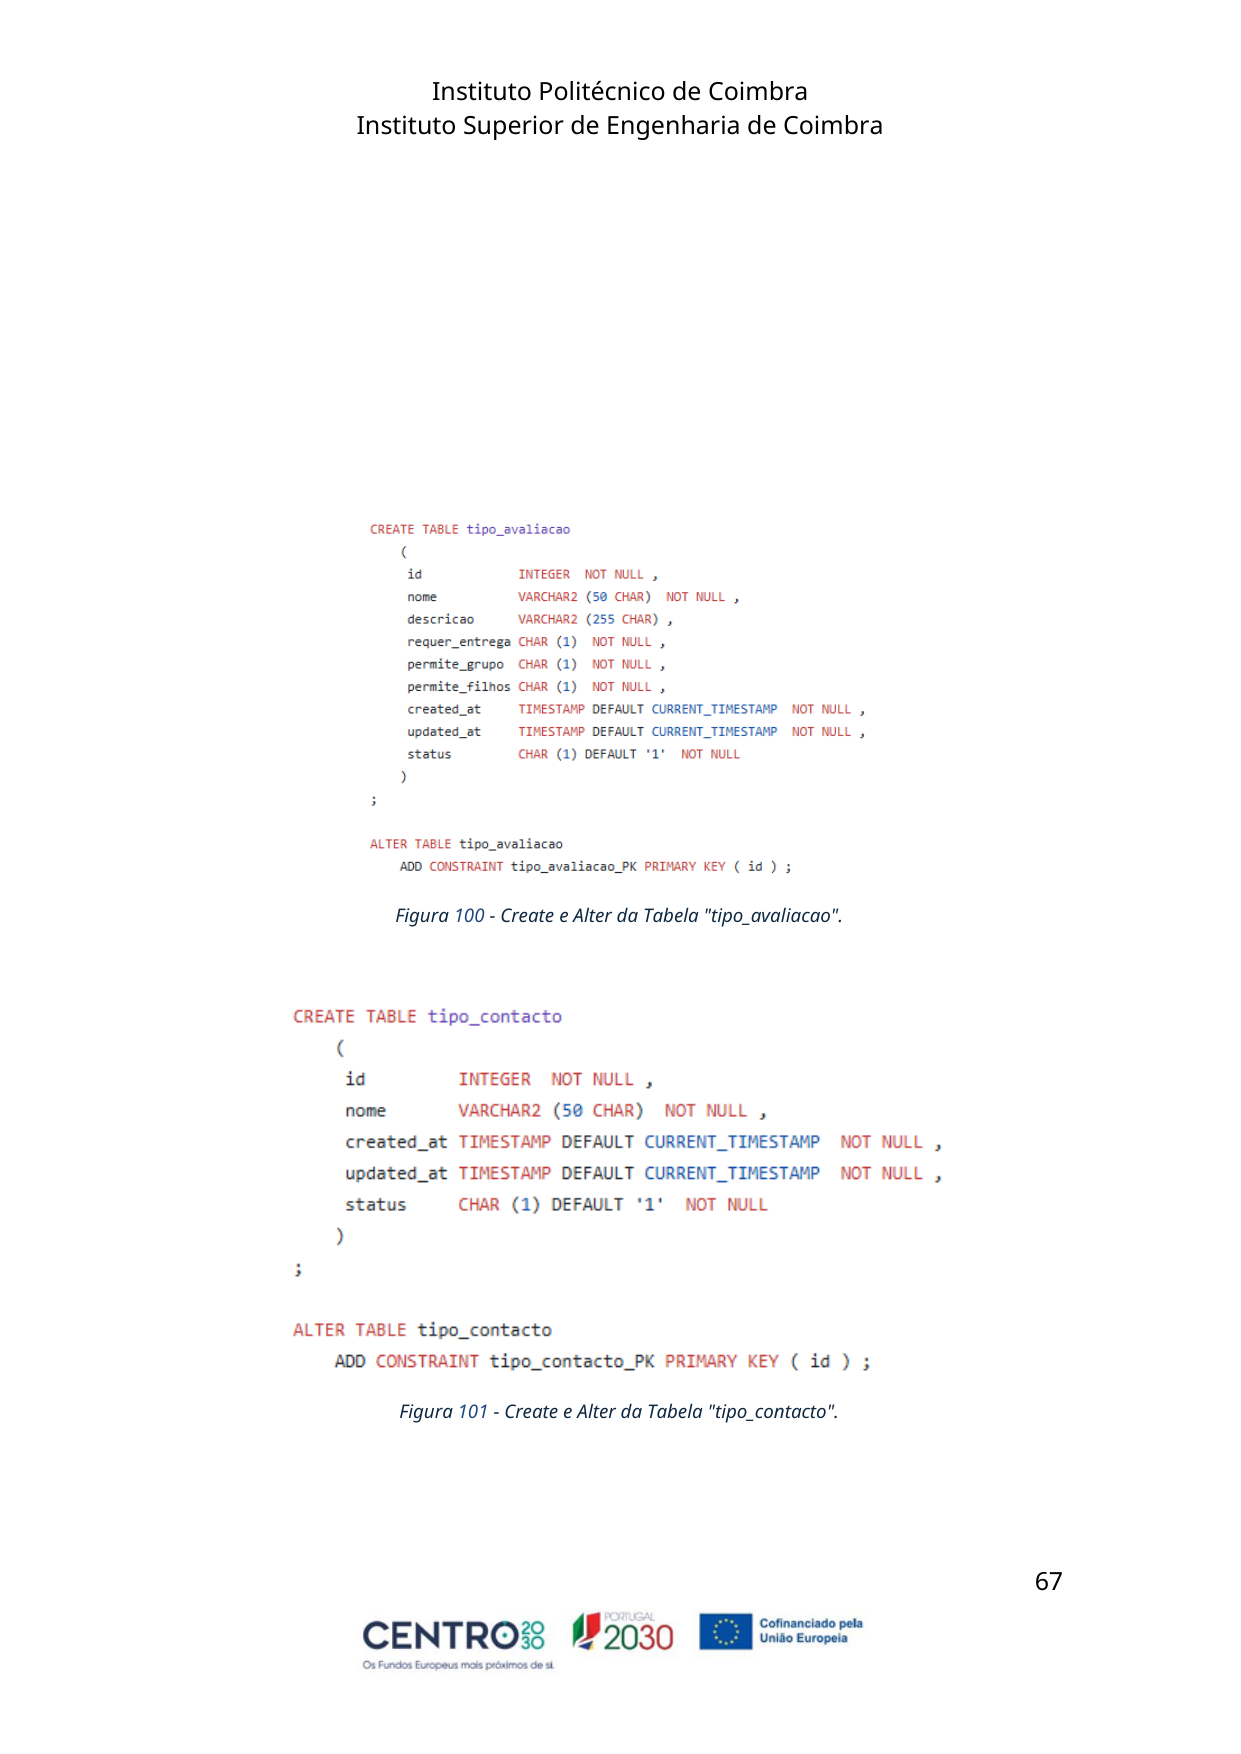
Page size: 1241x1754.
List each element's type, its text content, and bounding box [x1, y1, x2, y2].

picture [289, 1004, 951, 1377]
picture [349, 1597, 891, 1681]
picture [367, 518, 873, 881]
